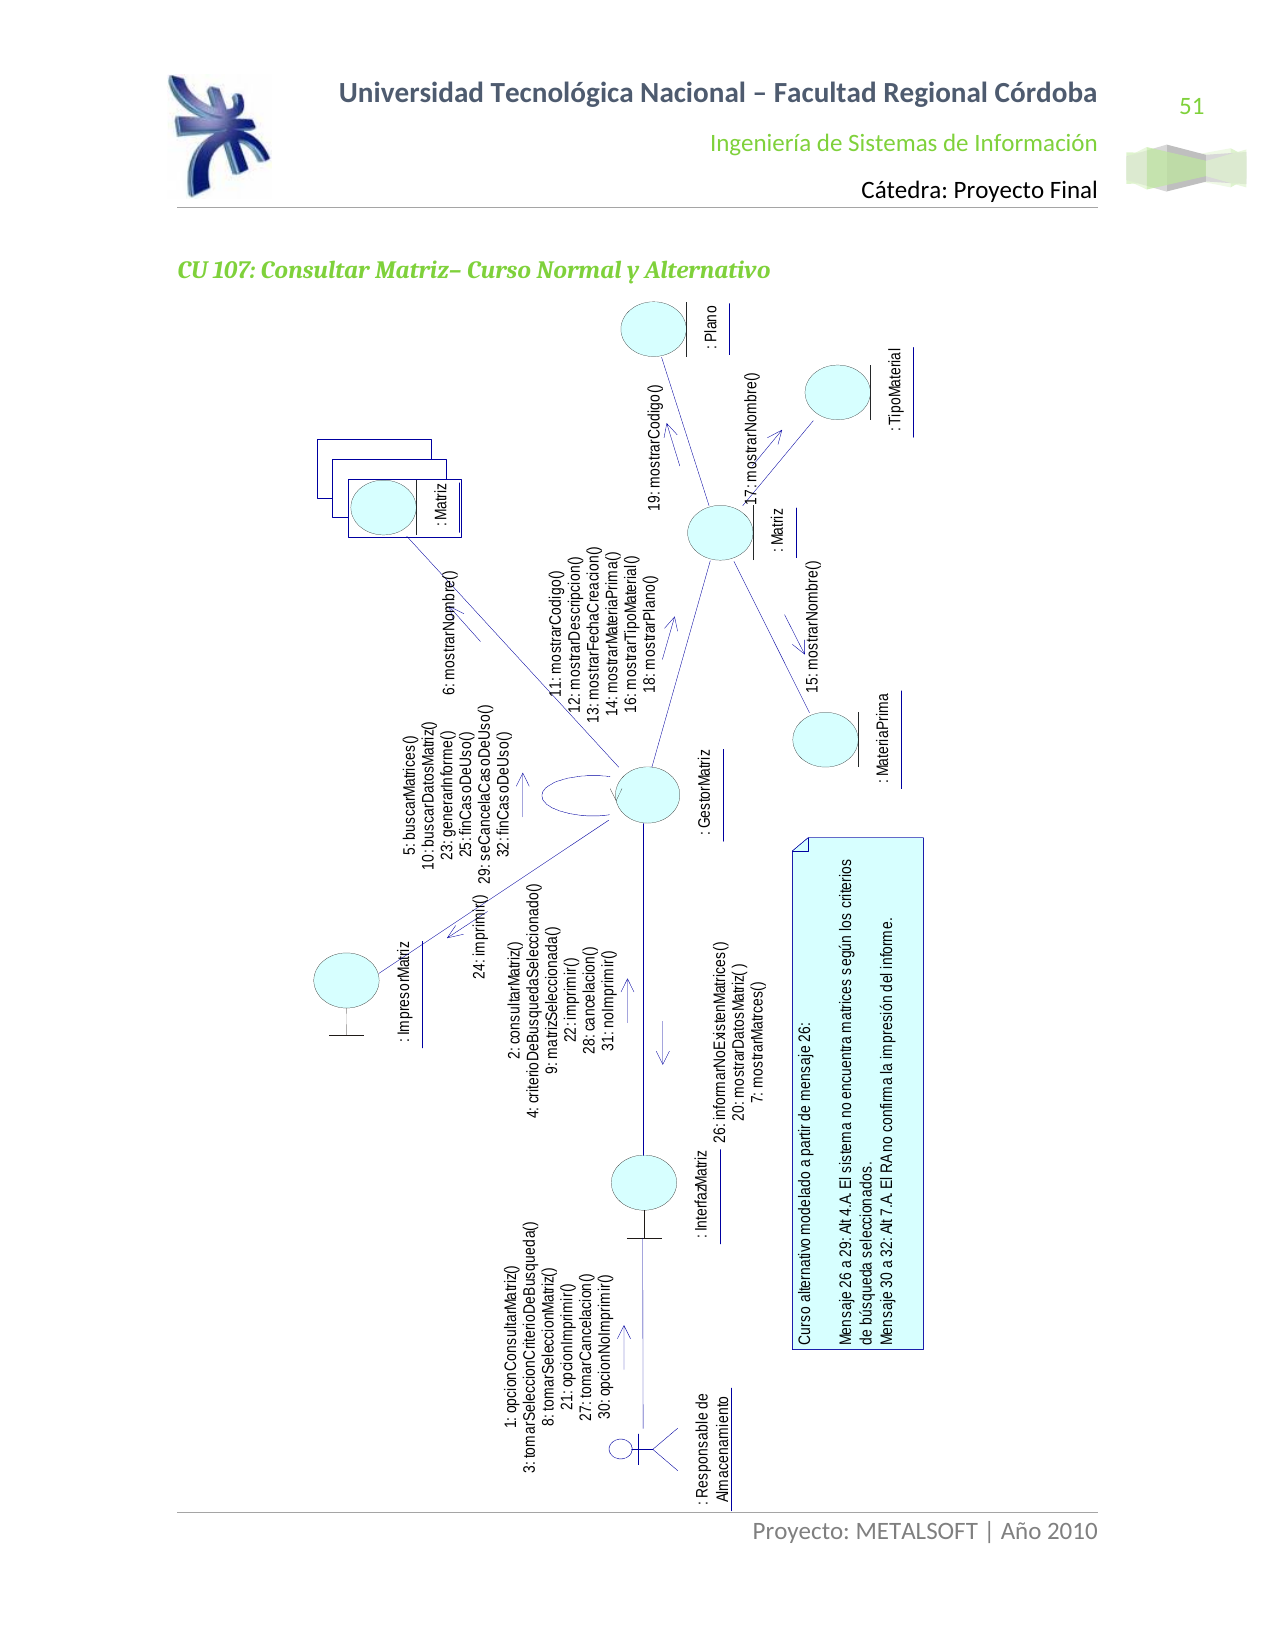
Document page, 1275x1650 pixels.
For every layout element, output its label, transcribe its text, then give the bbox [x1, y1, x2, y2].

text CU 107: Consultar Matriz– Curso Normal y Alternativo [177, 256, 1098, 284]
picture [167, 74, 272, 199]
